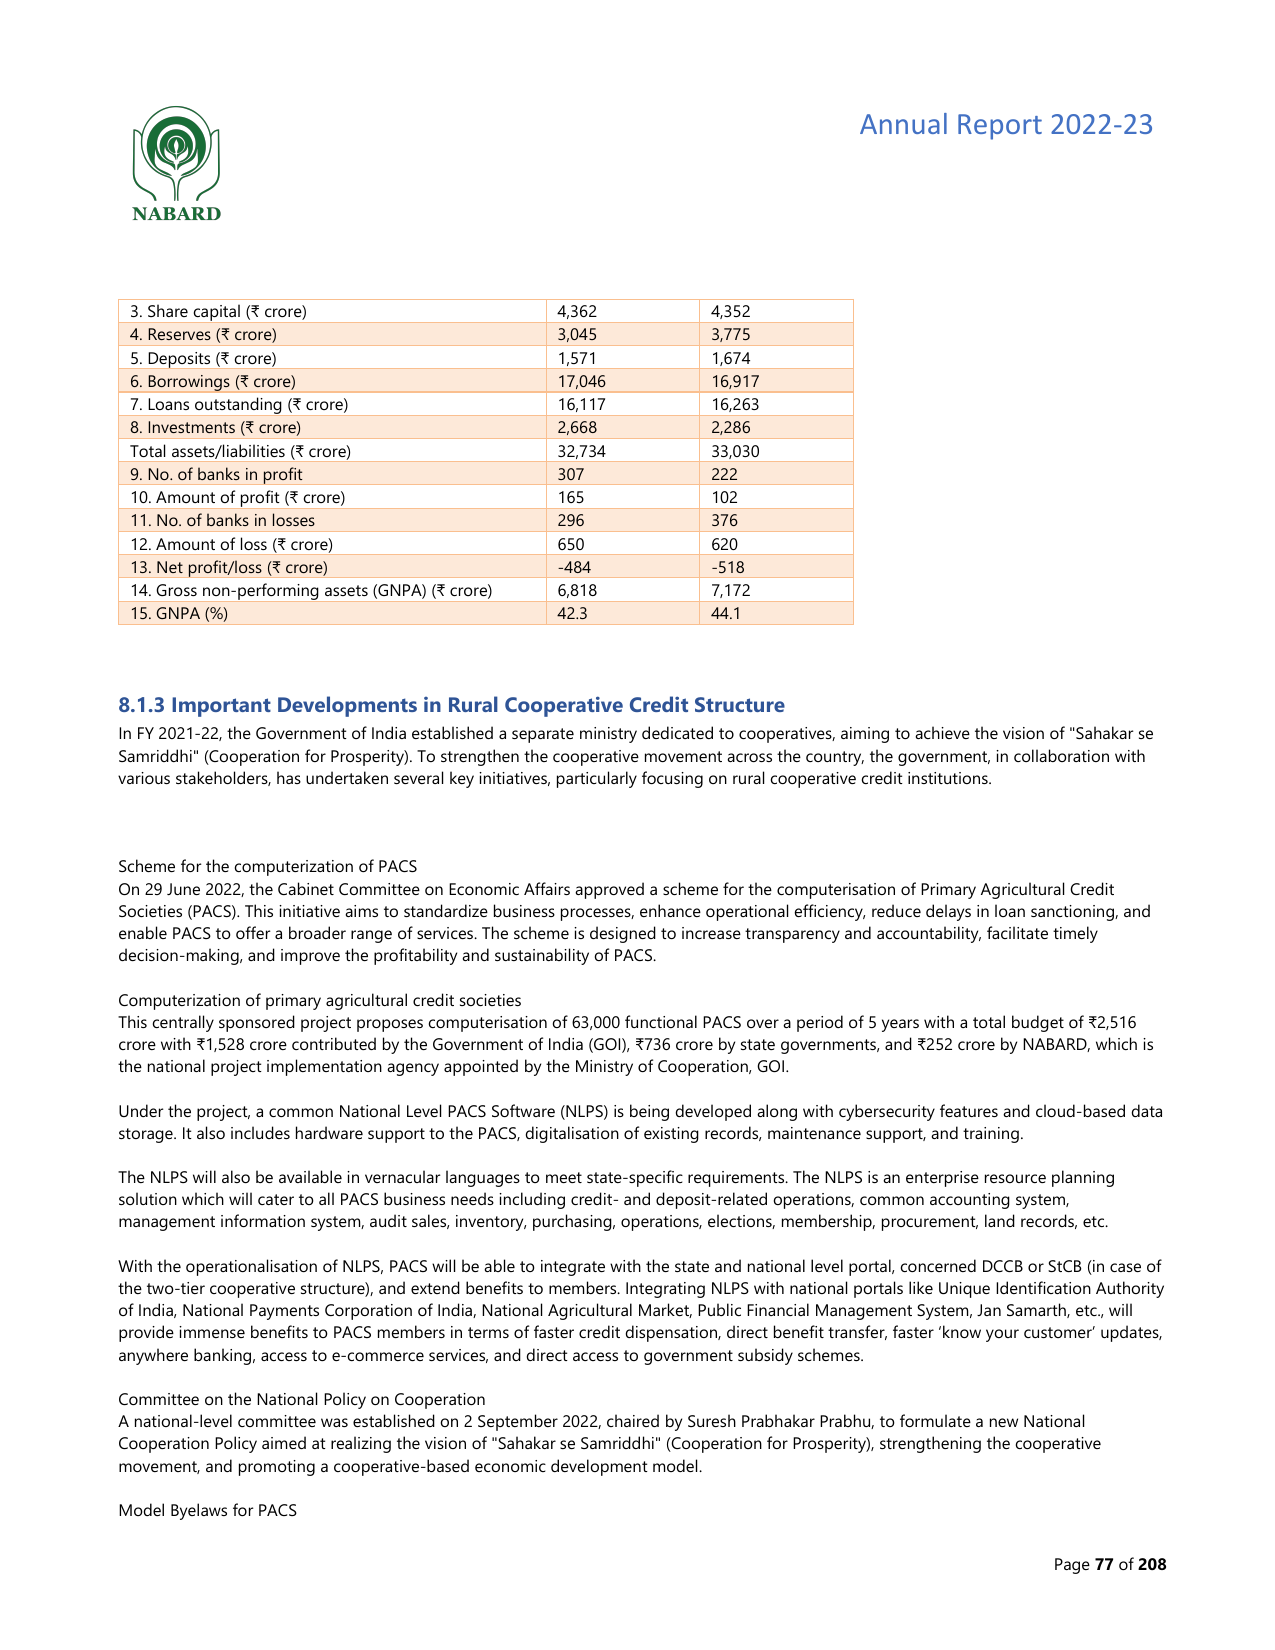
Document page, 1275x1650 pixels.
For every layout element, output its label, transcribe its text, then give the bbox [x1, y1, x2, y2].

picture [129, 104, 224, 222]
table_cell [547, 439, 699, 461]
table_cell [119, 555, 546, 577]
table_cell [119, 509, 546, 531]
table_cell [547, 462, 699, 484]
text Scheme for the computerization of PACS [118, 855, 1167, 877]
text A national-level committee was established on 2 September 2022, chaired by Suresh Prabhakar Prabhu, to formulate a new National Cooperation Policy aimed at realizing the vision of "Sahakar se Samriddhi" (Cooperation for Prosperity), strengthening the cooperative movement, and promoting a cooperative-based economic development model. [118, 1409, 1167, 1476]
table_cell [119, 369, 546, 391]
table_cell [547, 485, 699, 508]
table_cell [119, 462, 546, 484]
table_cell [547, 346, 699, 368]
text The NLPS will also be available in vernacular languages to meet state-specific requirements. The NLPS is an enterprise resource planning solution which will cater to all PACS business needs including credit- and deposit-related operations, common accounting system, management information system, audit sales, inventory, purchasing, operations, elections, membership, procurement, land records, etc. [118, 1166, 1167, 1232]
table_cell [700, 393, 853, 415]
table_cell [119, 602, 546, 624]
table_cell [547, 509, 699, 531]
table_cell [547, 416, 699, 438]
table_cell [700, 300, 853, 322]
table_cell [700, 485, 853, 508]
subtitle 8.1.3 Important Developments in Rural Cooperative Credit Structure [118, 690, 1167, 718]
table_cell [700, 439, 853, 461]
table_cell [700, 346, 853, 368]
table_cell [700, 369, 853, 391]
text This centrally sponsored project proposes computerisation of 63,000 functional PACS over a period of 5 years with a total budget of ₹2,516 crore with ₹1,528 crore contributed by the Government of India (GOI), ₹736 crore by state governments, and ₹252 crore by NABARD, which is the national project implementation agency appointed by the Ministry of Cooperation, GOI. [118, 1010, 1167, 1077]
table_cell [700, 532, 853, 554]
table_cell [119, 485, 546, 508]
text Under the project, a common National Level PACS Software (NLPS) is being developed along with cybersecurity features and cloud-based data storage. It also includes hardware support to the PACS, digitalisation of existing records, maintenance support, and training. [118, 1099, 1167, 1143]
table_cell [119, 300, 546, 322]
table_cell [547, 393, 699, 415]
text In FY 2021-22, the Government of India established a separate ministry dedicated to cooperatives, aiming to achieve the vision of "Sahakar se Samriddhi" (Cooperation for Prosperity). To strengthen the cooperative movement across the country, the government, in collaboration with various stakeholders, has undertaken several key initiatives, particularly focusing on rural cooperative credit institutions. [118, 722, 1167, 788]
text On 29 June 2022, the Cabinet Committee on Economic Affairs approved a scheme for the computerisation of Primary Agricultural Credit Societies (PACS). This initiative aims to standardize business processes, enhance operational efficiency, reduce delays in loan sanctioning, and enable PACS to offer a broader range of services. The scheme is designed to increase transparency and accountability, facilitate timely decision-making, and improve the profitability and sustainability of PACS. [118, 877, 1167, 966]
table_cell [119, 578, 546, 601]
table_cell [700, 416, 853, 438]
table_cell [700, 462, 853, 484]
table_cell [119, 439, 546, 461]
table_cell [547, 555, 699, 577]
text Model Byelaws for PACS [118, 1498, 1167, 1521]
text Committee on the National Policy on Cooperation [118, 1387, 1167, 1409]
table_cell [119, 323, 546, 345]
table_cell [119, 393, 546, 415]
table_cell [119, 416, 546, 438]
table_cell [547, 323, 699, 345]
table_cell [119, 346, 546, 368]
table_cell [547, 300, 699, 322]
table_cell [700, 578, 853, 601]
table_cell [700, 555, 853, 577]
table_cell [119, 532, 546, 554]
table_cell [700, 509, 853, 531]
text Computerization of primary agricultural credit societies [118, 988, 1167, 1010]
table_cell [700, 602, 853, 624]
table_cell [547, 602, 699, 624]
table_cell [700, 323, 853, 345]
text With the operationalisation of NLPS, PACS will be able to integrate with the state and national level portal, concerned DCCB or StCB (in case of the two-tier cooperative structure), and extend benefits to members. Integrating NLPS with national portals like Unique Identification Authority of India, National Payments Corporation of India, National Agricultural Market, Public Financial Management System, Jan Samarth, etc., will provide immense benefits to PACS members in terms of faster credit dispensation, direct benefit transfer, faster ‘know your customer’ updates, anywhere banking, access to e-commerce services, and direct access to government subsidy schemes. [118, 1254, 1167, 1365]
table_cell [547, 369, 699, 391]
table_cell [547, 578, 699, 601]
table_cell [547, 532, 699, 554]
